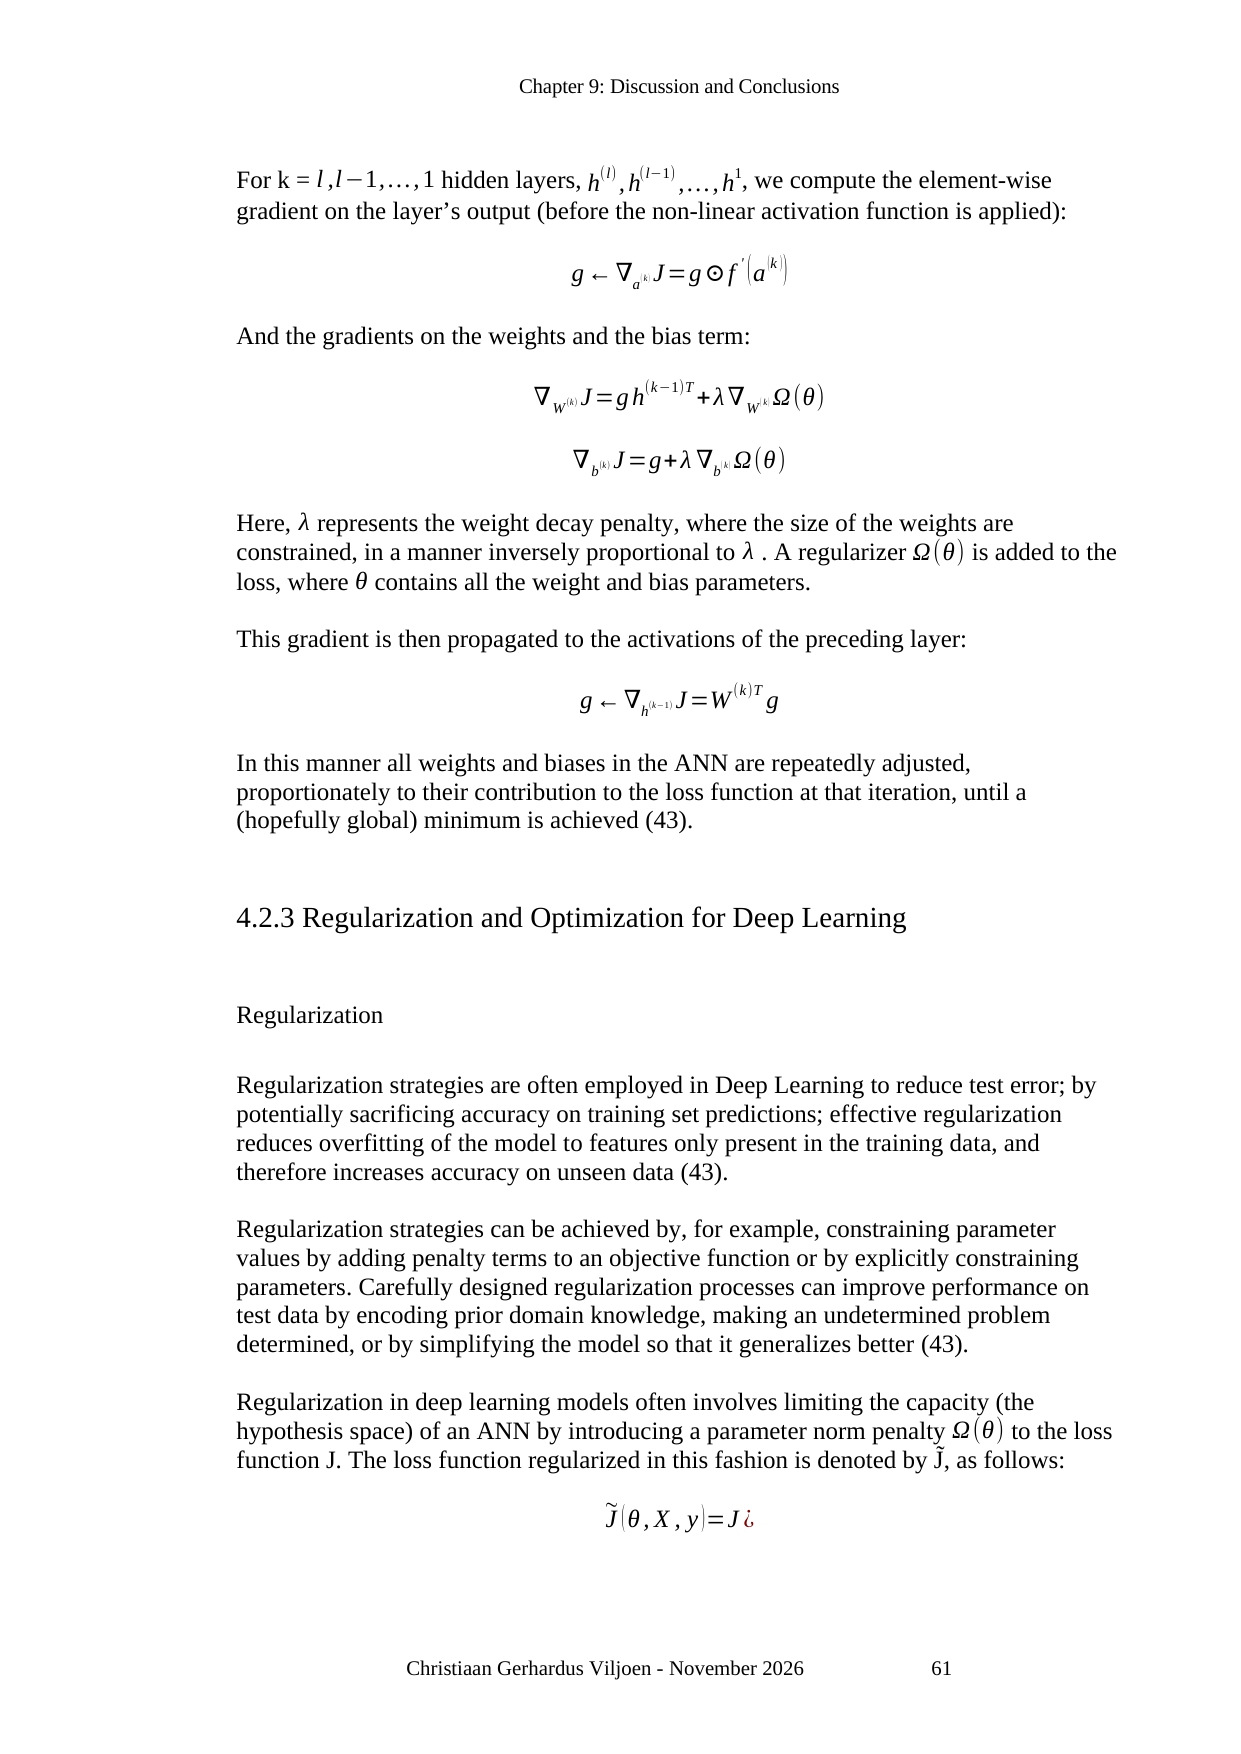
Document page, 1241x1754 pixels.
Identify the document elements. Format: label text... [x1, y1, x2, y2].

text Here, represents the weight decay penalty, where the size of the weights are constrained, in a manner inversely proportional to . A regularizer is added to the loss, where contains all the weight and bias parameters. [236, 508, 1122, 596]
subtitle Regularization [236, 1000, 1122, 1029]
text Regularization strategies can be achieved by, for example, constraining parameter values by adding penalty terms to an objective function or by explicitly constraining parameters. Carefully designed regularization processes can improve performance on test data by encoding prior domain knowledge, making an undetermined problem determined, or by simplifying the model so that it generalizes better . [236, 1214, 1122, 1358]
text In this manner all weights and biases in the ANN are repeatedly adjusted, proportionately to their contribution to the loss function at that iteration, until a (hopefully global) minimum is achieved . [236, 748, 1122, 834]
text Regularization in deep learning models often involves limiting the capacity (the hypothesis space) of an ANN by introducing a parameter norm penalty to the loss function J. The loss function regularized in this fashion is denoted by J̃, as follows: [236, 1387, 1122, 1474]
text For k = hidden layers, , we compute the element-wise gradient on the layer’s output (before the non-linear activation function is applied): [236, 164, 1122, 224]
text Regularization strategies are often employed in Deep Learning to reduce test error; by potentially sacrificing accuracy on training set predictions; effective regularization reduces overfitting of the model to features only present in the training data, and therefore increases accuracy on unseen data . [236, 1070, 1122, 1185]
text This gradient is then propagated to the activations of the preceding layer: [236, 624, 1122, 653]
subtitle Regularization and Optimization for Deep Learning [236, 901, 1122, 934]
text And the gradients on the weights and the bias term: [236, 321, 1122, 350]
